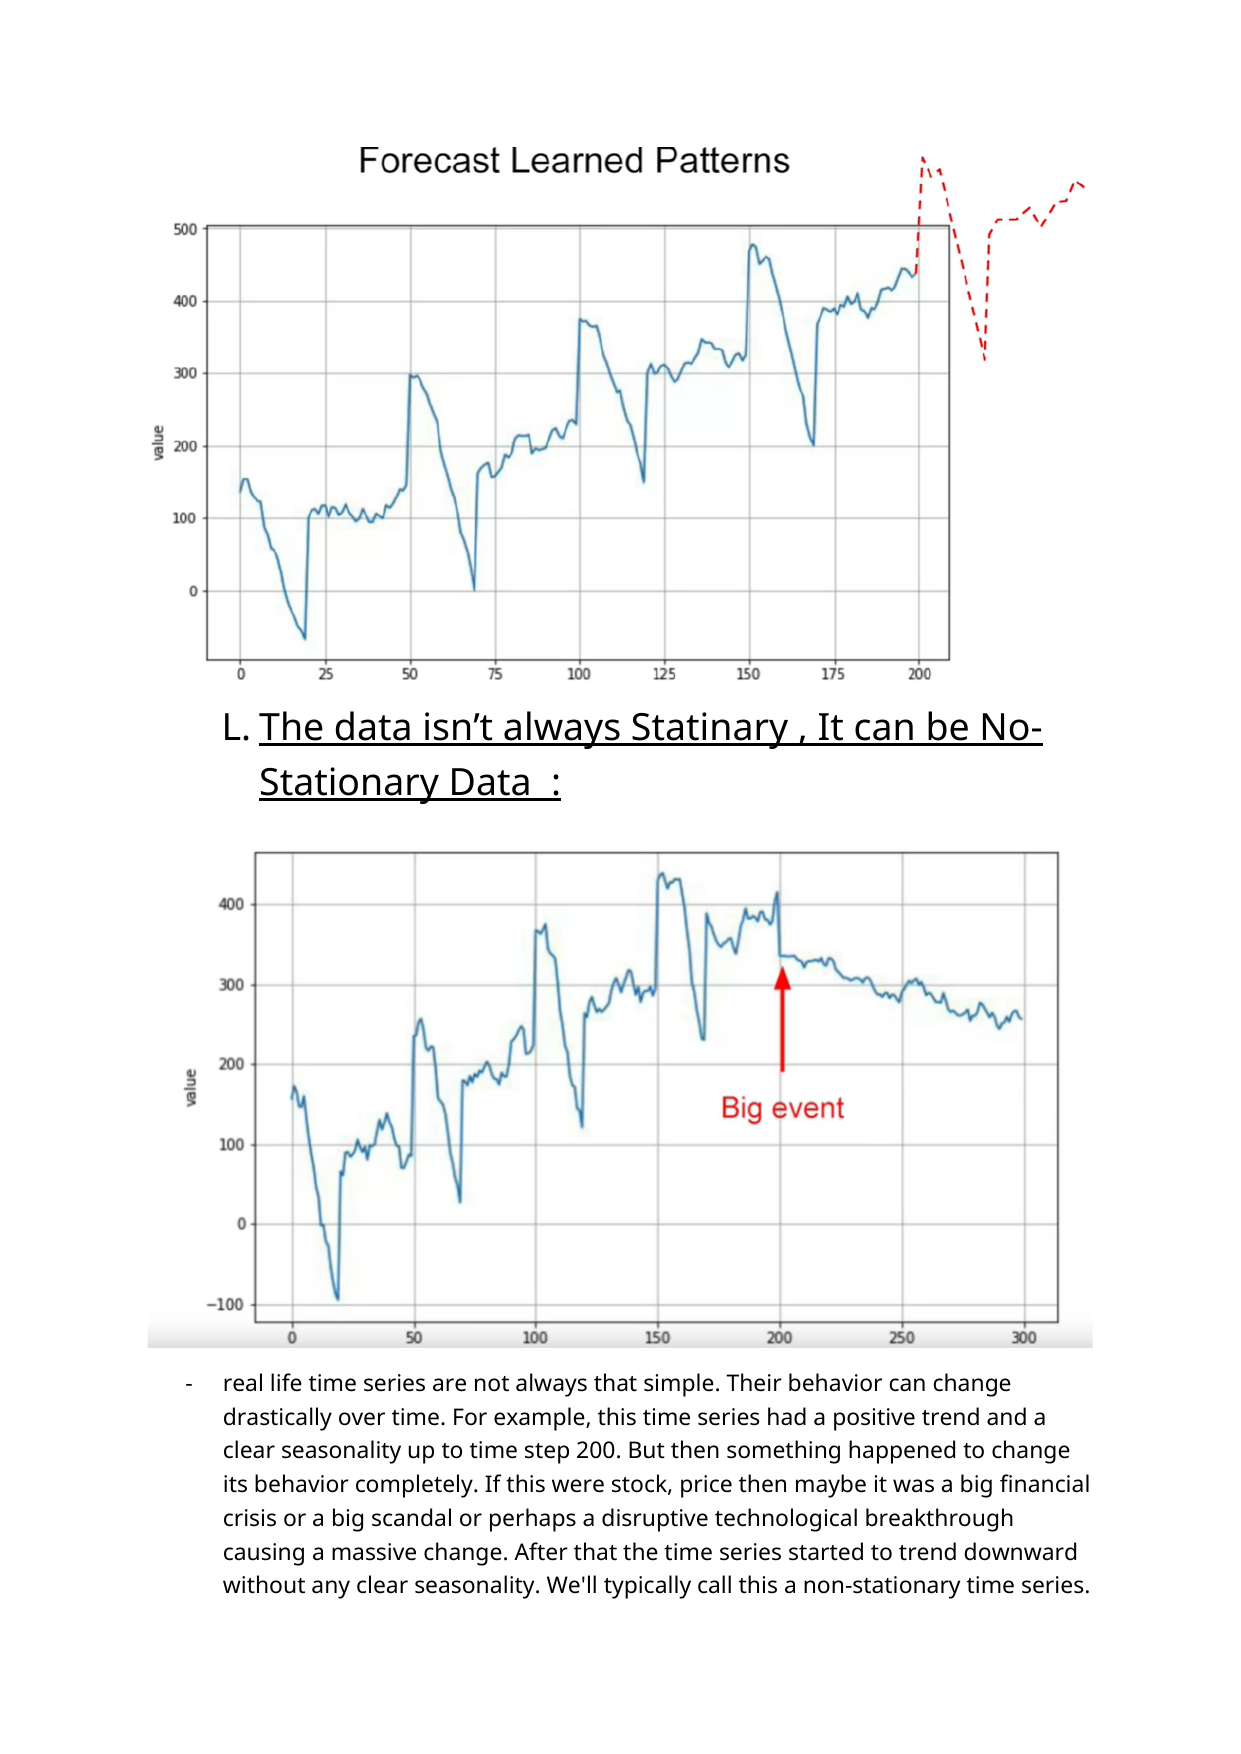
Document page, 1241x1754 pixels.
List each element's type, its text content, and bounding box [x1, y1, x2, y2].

list In this case, we will extract only the data that comes after this big event to do our prediction: [185, 1422, 1093, 1487]
list real life time series are not always that simple. Their behavior can change drastically over time. For example, this time series had a positive trend and a clear seasonality up to time step 200. But then something happened to change its behavior completely. If this were stock, price then maybe it was a big financial crisis or a big scandal or perhaps a disruptive technological breakthrough causing a massive change. After that the time series started to trend downward without any clear seasonality. We'll typically call this a non-stationary time series. To predict on this we could just train for limited period of time. For example, here where I take just the last 100 steps. You'll probably get a better performance than if you had trained on the entire time series. But that's breaking the mold for typical machine, learning where we always assume that more data is better. But for time series forecasting it really depends on the time series. If it's stationary, meaning its behavior does not change over time, then great. The more data you have the better. But if it's not stationary then the optimal time window that you should use for training will vary. Ideally, we would like to be able to take the whole series into account and generate a prediction for what might happen next. As you can see, this isn't always as simple as you might think given a drastic change like the one we see here. [185, 814, 1093, 1419]
picture [147, 257, 1093, 796]
subtitle The data isn’t always Statinary , It can be No-Stationary Data : [221, 148, 1093, 254]
